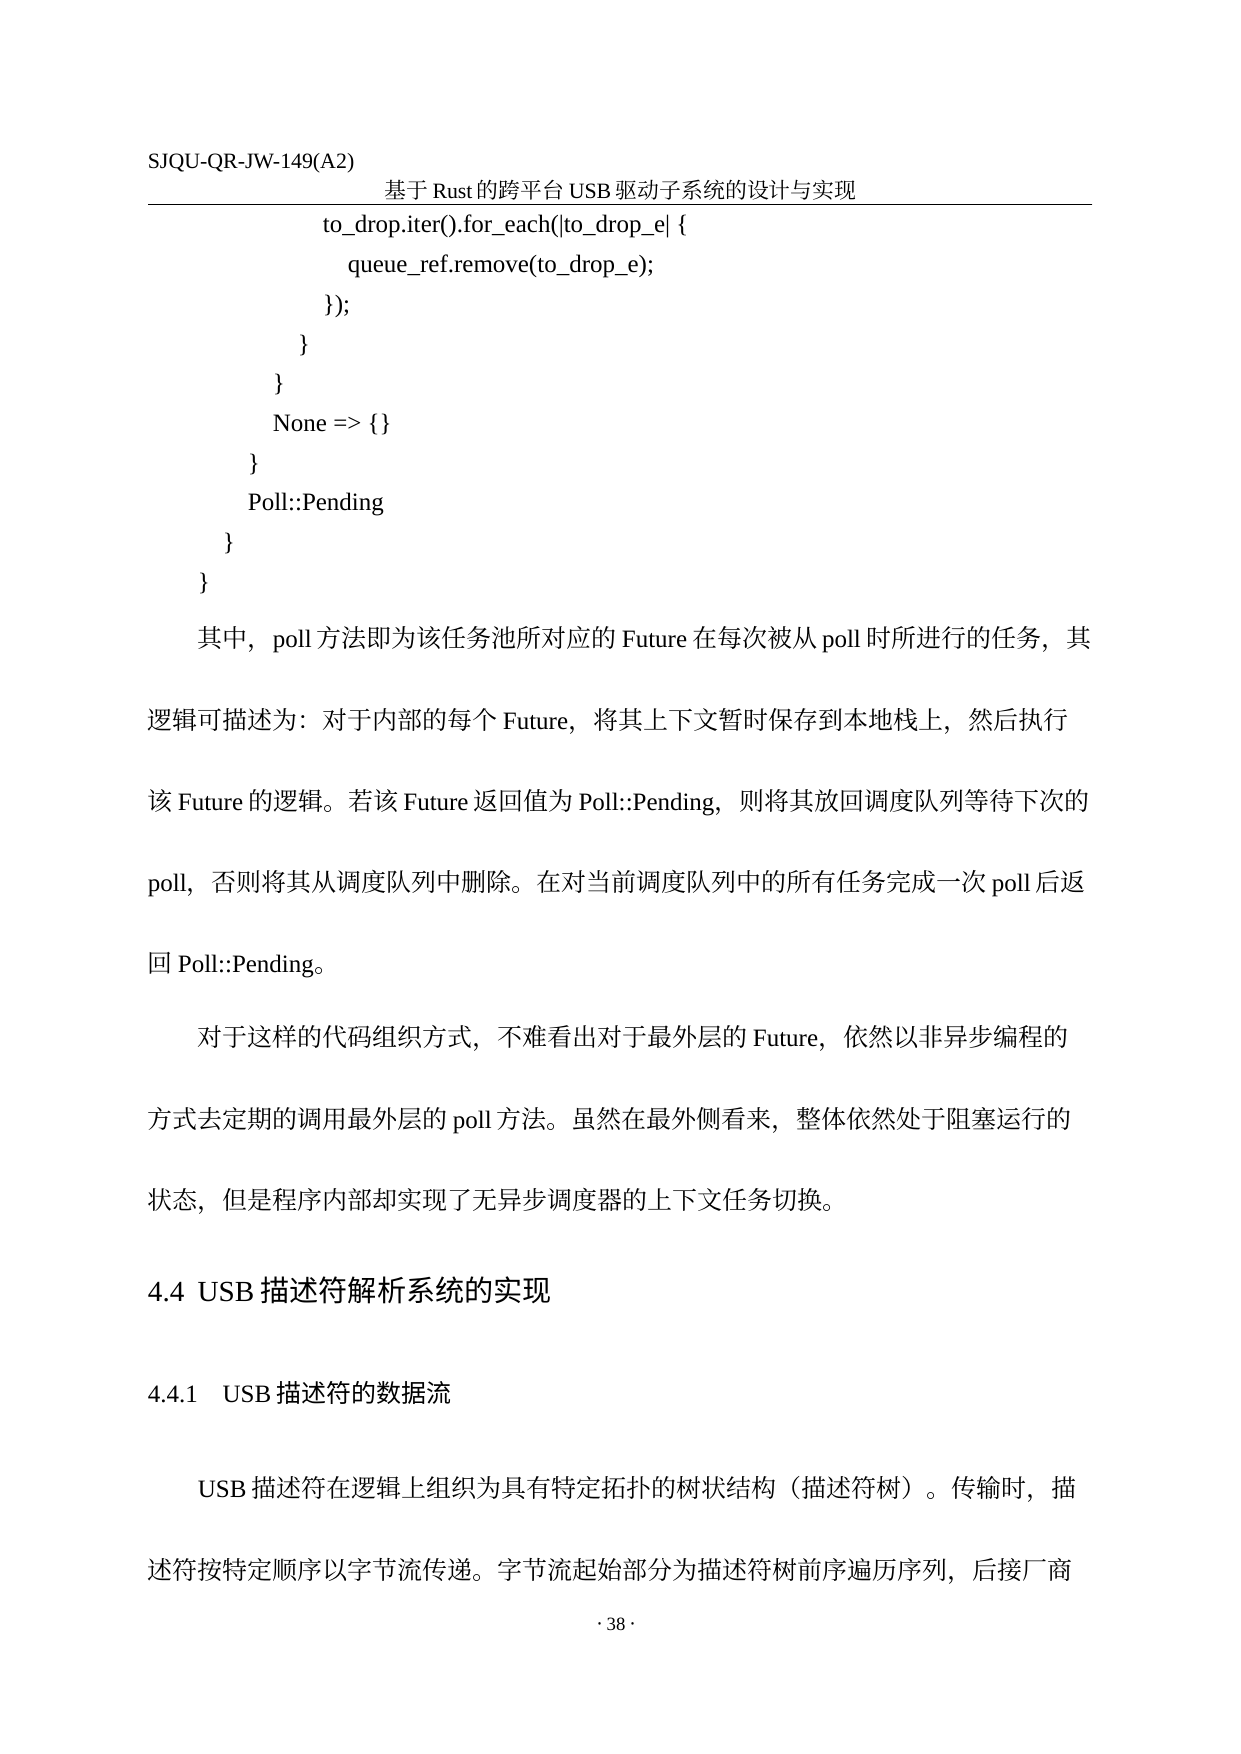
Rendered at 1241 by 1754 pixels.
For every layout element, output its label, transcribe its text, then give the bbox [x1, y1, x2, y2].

text Poll::Pending [148, 486, 1092, 518]
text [148, 1455, 1092, 1601]
text } [148, 565, 1092, 597]
text } [148, 327, 1092, 359]
subtitle USB描述符解析系统的实现 [148, 1256, 1092, 1321]
text to_drop.iter().for_each(|to_drop_e| { [148, 208, 1092, 240]
text }); [148, 287, 1092, 319]
text } [148, 446, 1092, 478]
text } [148, 525, 1092, 558]
text 对于这样的代码组织方式，不难看出对于最外层的Future，依然以非异步编程的方式去定期的调用最外层的poll方法。虽然在最外侧看来，整体依然处于阻塞运行的状态，但是程序内部却实现了无异步调度器的上下文任务切换。 [148, 1003, 1092, 1231]
text } [148, 366, 1092, 399]
text queue_ref.remove(to_drop_e); [148, 247, 1092, 280]
text 其中，poll方法即为该任务池所对应的Future在每次被从poll时所进行的任务，其逻辑可描述为：对于内部的每个Future，将其上下文暂时保存到本地栈上，然后执行该Future的逻辑。若该Future返回值为Poll::Pending，则将其放回调度队列等待下次的poll，否则将其从调度队列中删除。在对当前调度队列中的所有任务完成一次poll后返回Poll::Pending。 [148, 604, 1092, 994]
subtitle USB描述符的数据流 [148, 1359, 1092, 1424]
text None => {} [148, 406, 1092, 439]
